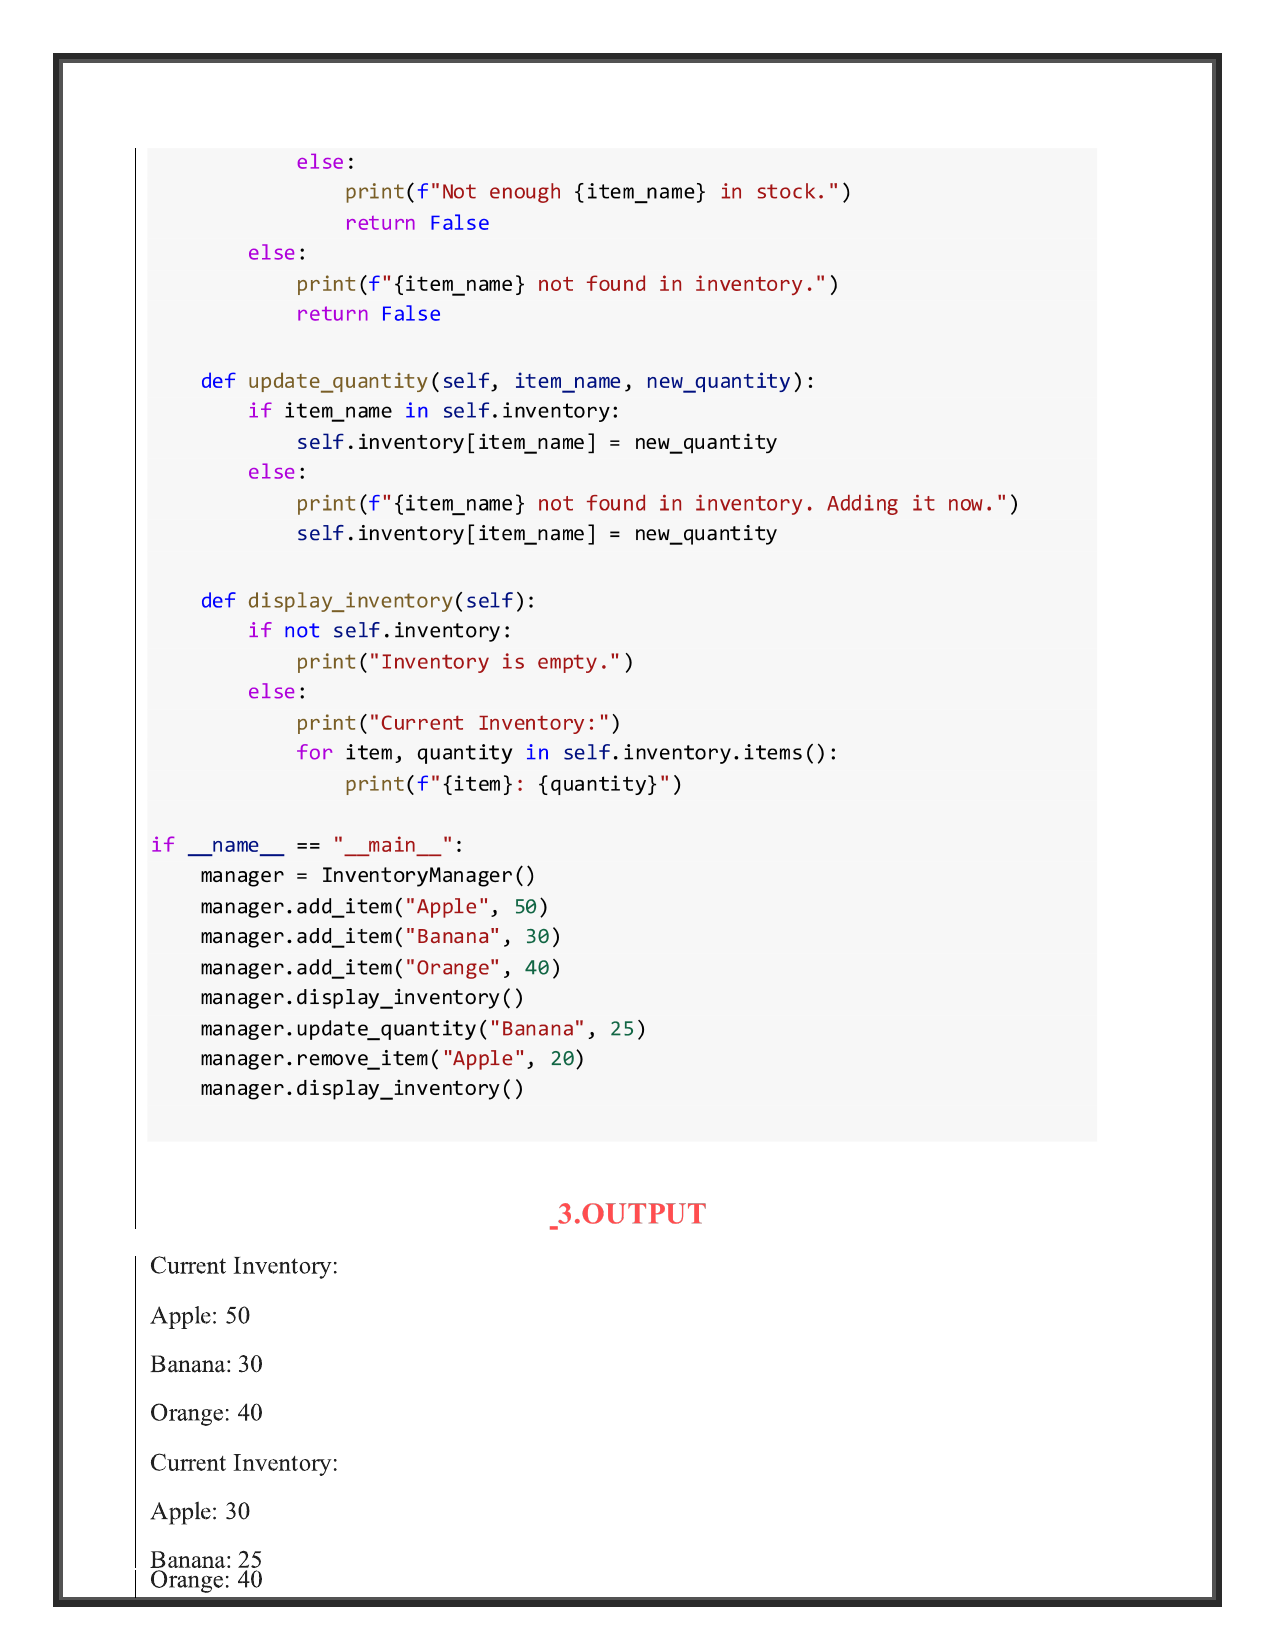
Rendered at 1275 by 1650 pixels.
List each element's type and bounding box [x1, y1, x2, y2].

picture [146, 148, 1098, 1230]
